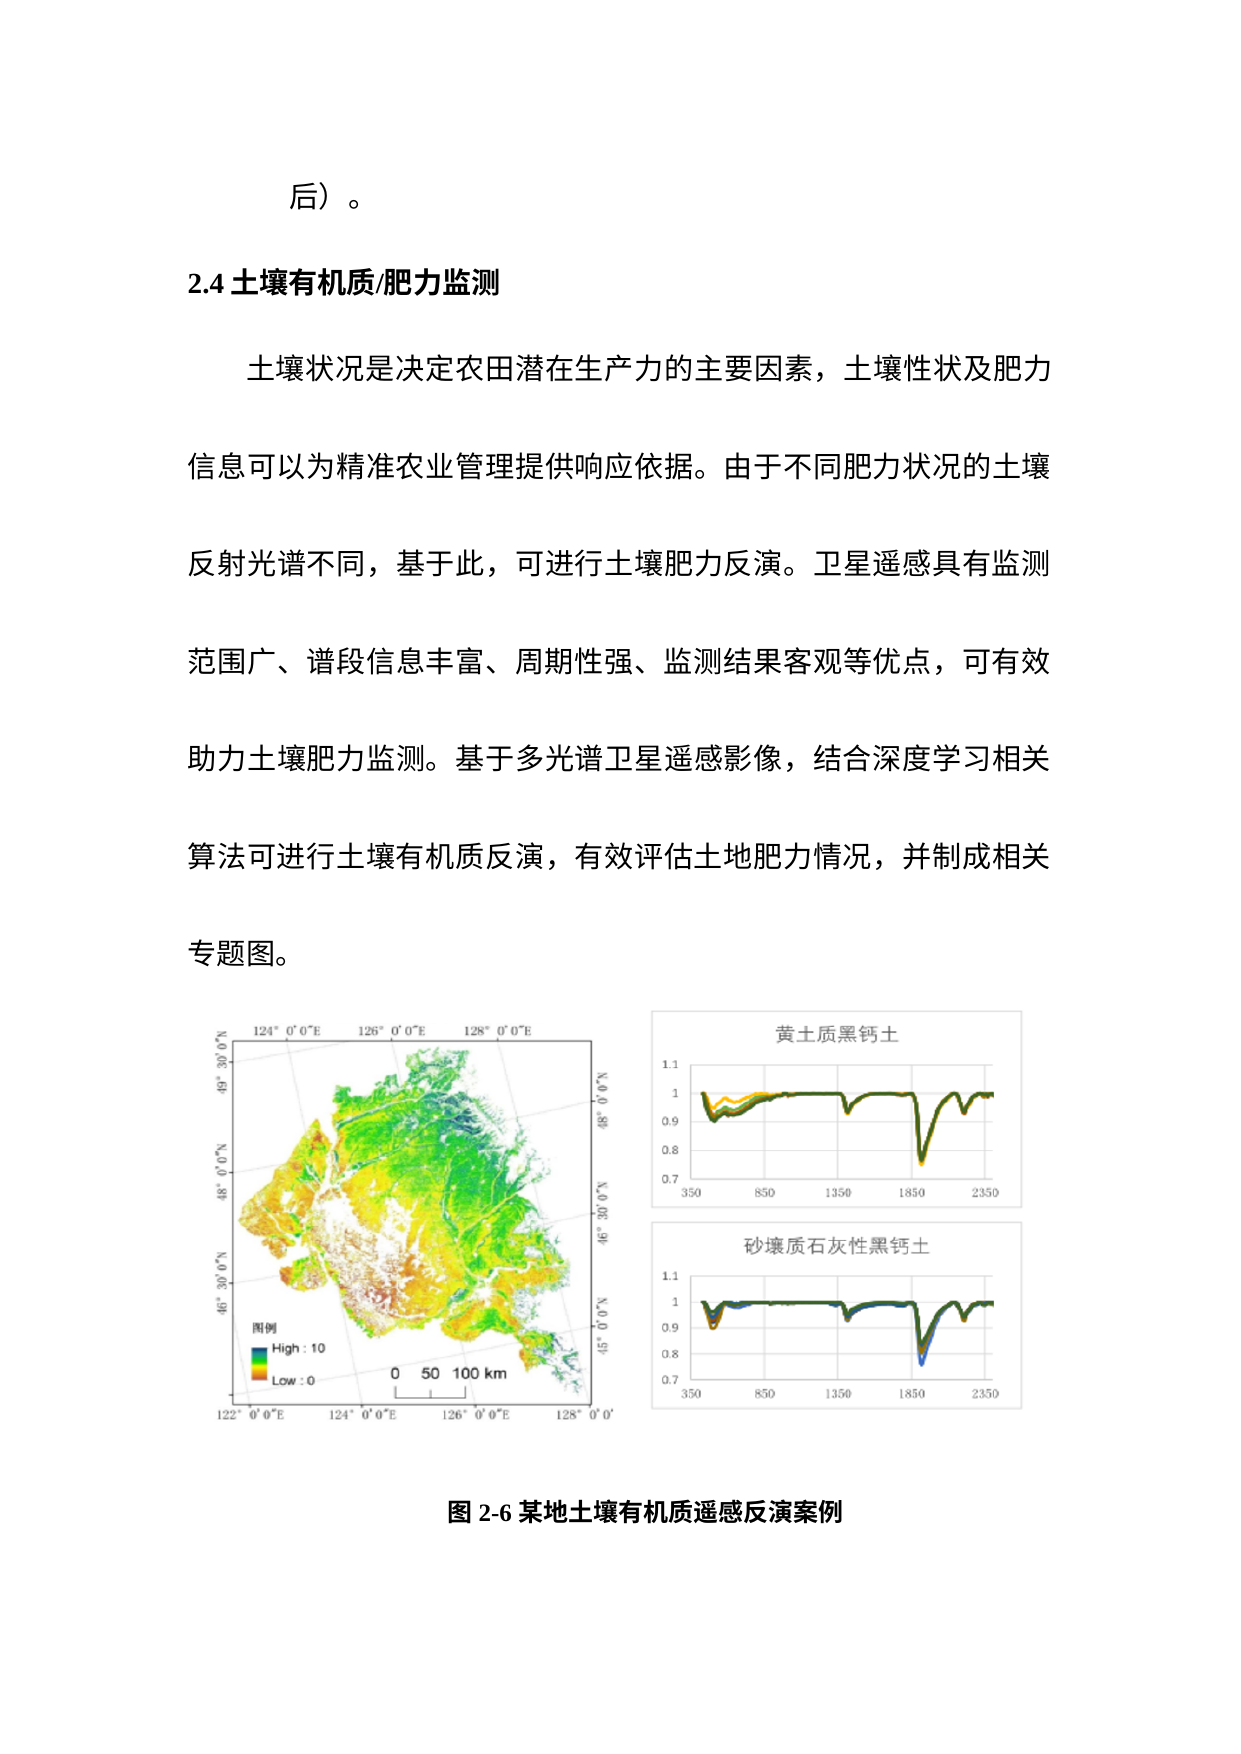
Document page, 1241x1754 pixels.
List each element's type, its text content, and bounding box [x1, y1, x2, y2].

list 2.4土壤有机质/肥力监测 [187, 248, 1053, 313]
list 土壤状况是决定农田潜在生产力的主要因素，土壤性状及肥力信息可以为精准农业管理提供响应依据。由于不同肥力状况的土壤反射光谱不同，基于此，可进行土壤肥力反演。卫星遥感具有监测范围广、谱段信息丰富、周期性强、监测结果客观等优点，可有效助力土壤肥力监测。基于多光谱卫星遥感影像，结合深度学习相关算法可进行土壤有机质反演，有效评估土地肥力情况，并制成相关专题图。 [187, 334, 1053, 984]
picture [187, 1005, 1053, 1433]
list 图 2-6 某地土壤有机质遥感反演案例 [187, 1478, 1053, 1543]
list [246, 162, 1053, 227]
